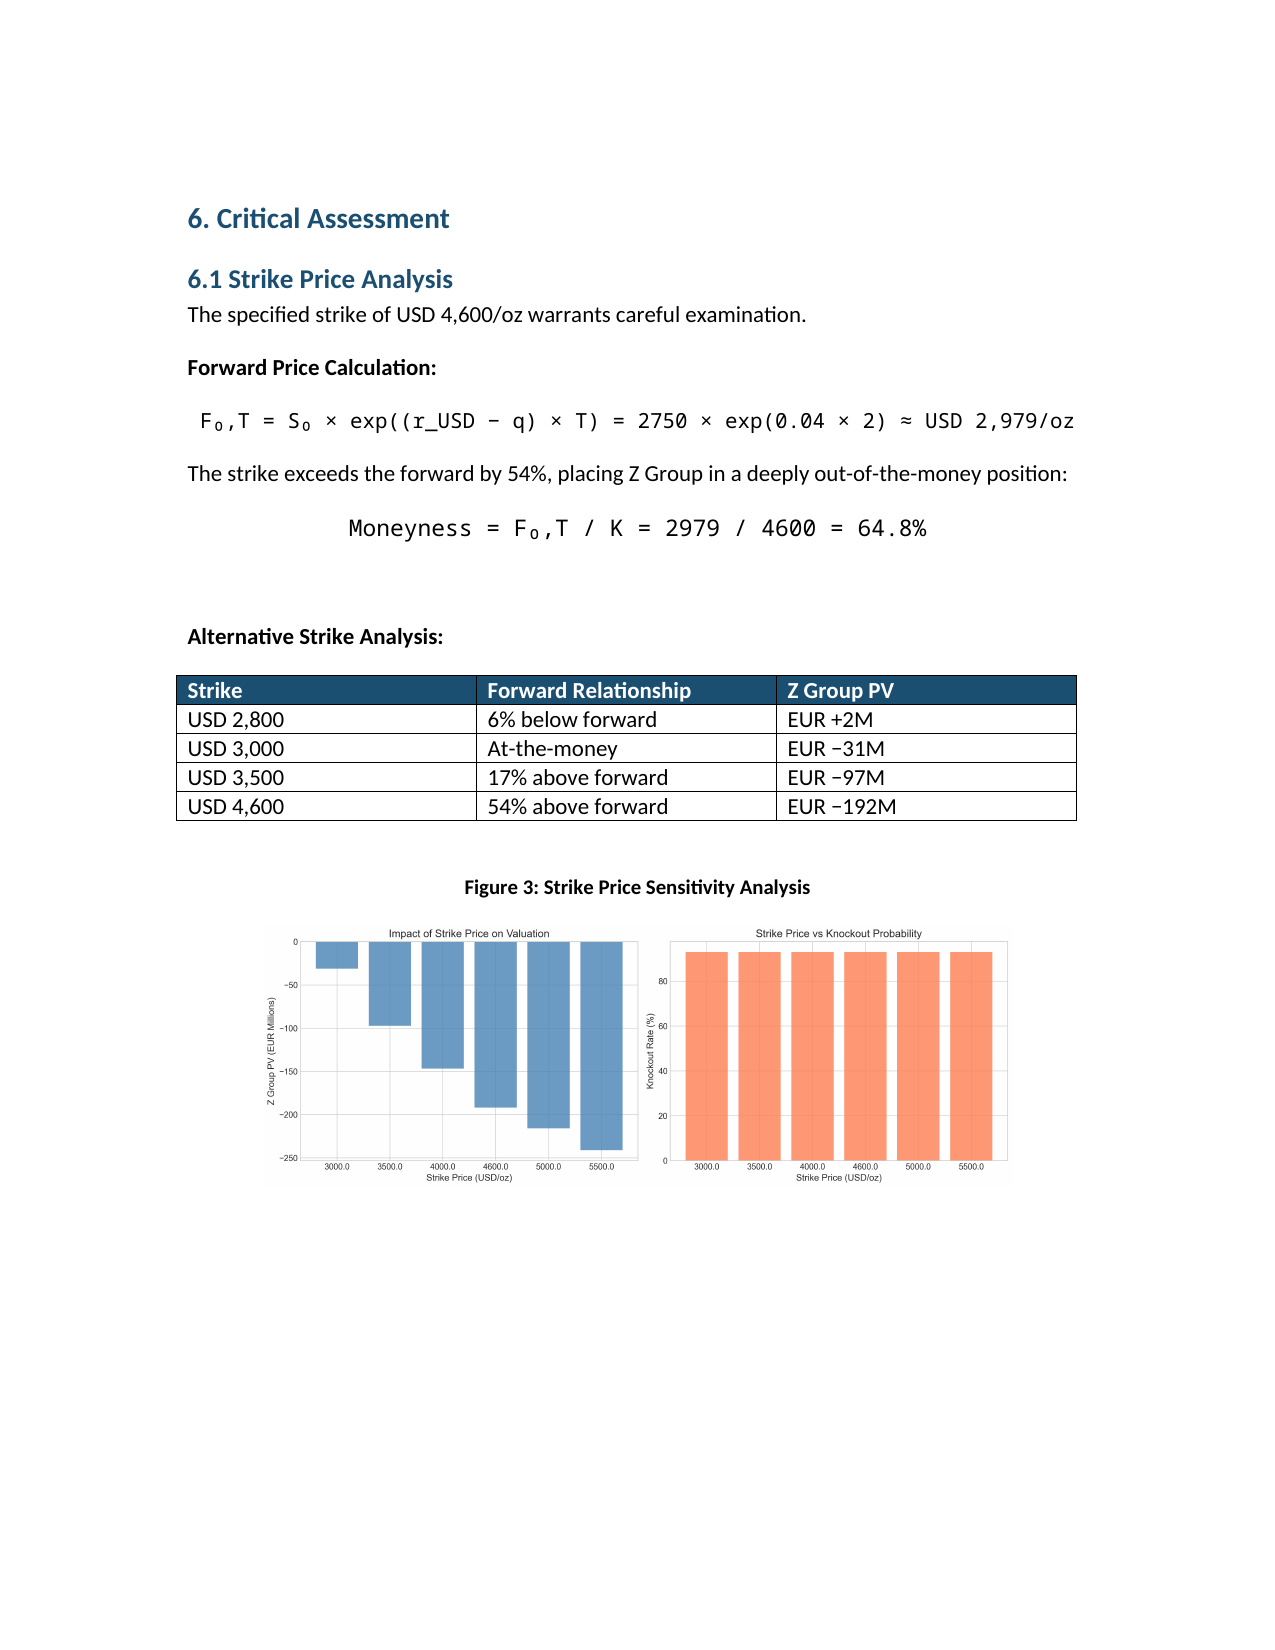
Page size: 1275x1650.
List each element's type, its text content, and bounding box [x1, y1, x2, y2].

subtitle 6. Critical Assessment [187, 200, 1087, 236]
table_cell At-the-money [477, 734, 776, 762]
table_header Strike [177, 676, 476, 704]
text Moneyness = F₀,T / K = 2979 / 4600 = 64.8% [187, 512, 1087, 543]
table_cell EUR −31M [777, 734, 1076, 762]
table_cell EUR −97M [777, 763, 1076, 791]
table_cell 6% below forward [477, 705, 776, 733]
table_cell EUR +2M [777, 705, 1076, 733]
table_cell 54% above forward [477, 792, 776, 820]
table_cell USD 3,500 [177, 763, 476, 791]
text Forward Price Calculation: [187, 353, 1087, 381]
table_cell USD 2,800 [177, 705, 476, 733]
table_cell USD 3,000 [177, 734, 476, 762]
picture [262, 924, 1013, 1188]
text F₀,T = S₀ × exp((r_USD − q) × T) = 2750 × exp(0.04 × 2) ≈ USD 2,979/oz [187, 406, 1087, 434]
text Figure 3: Strike Price Sensitivity Analysis [187, 874, 1087, 900]
text Alternative Strike Analysis: [187, 622, 1087, 650]
table_cell EUR −192M [777, 792, 1076, 820]
table_cell USD 4,600 [177, 792, 476, 820]
table_cell 17% above forward [477, 763, 776, 791]
text The specified strike of USD 4,600/oz warrants careful examination. [187, 300, 1087, 328]
table_header Forward Relationship [477, 676, 776, 704]
table_header Z Group PV [777, 676, 1076, 704]
subtitle 6.1 Strike Price Analysis [187, 262, 1087, 295]
text The strike exceeds the forward by 54%, placing Z Group in a deeply out-of-the-money position: [187, 459, 1087, 487]
